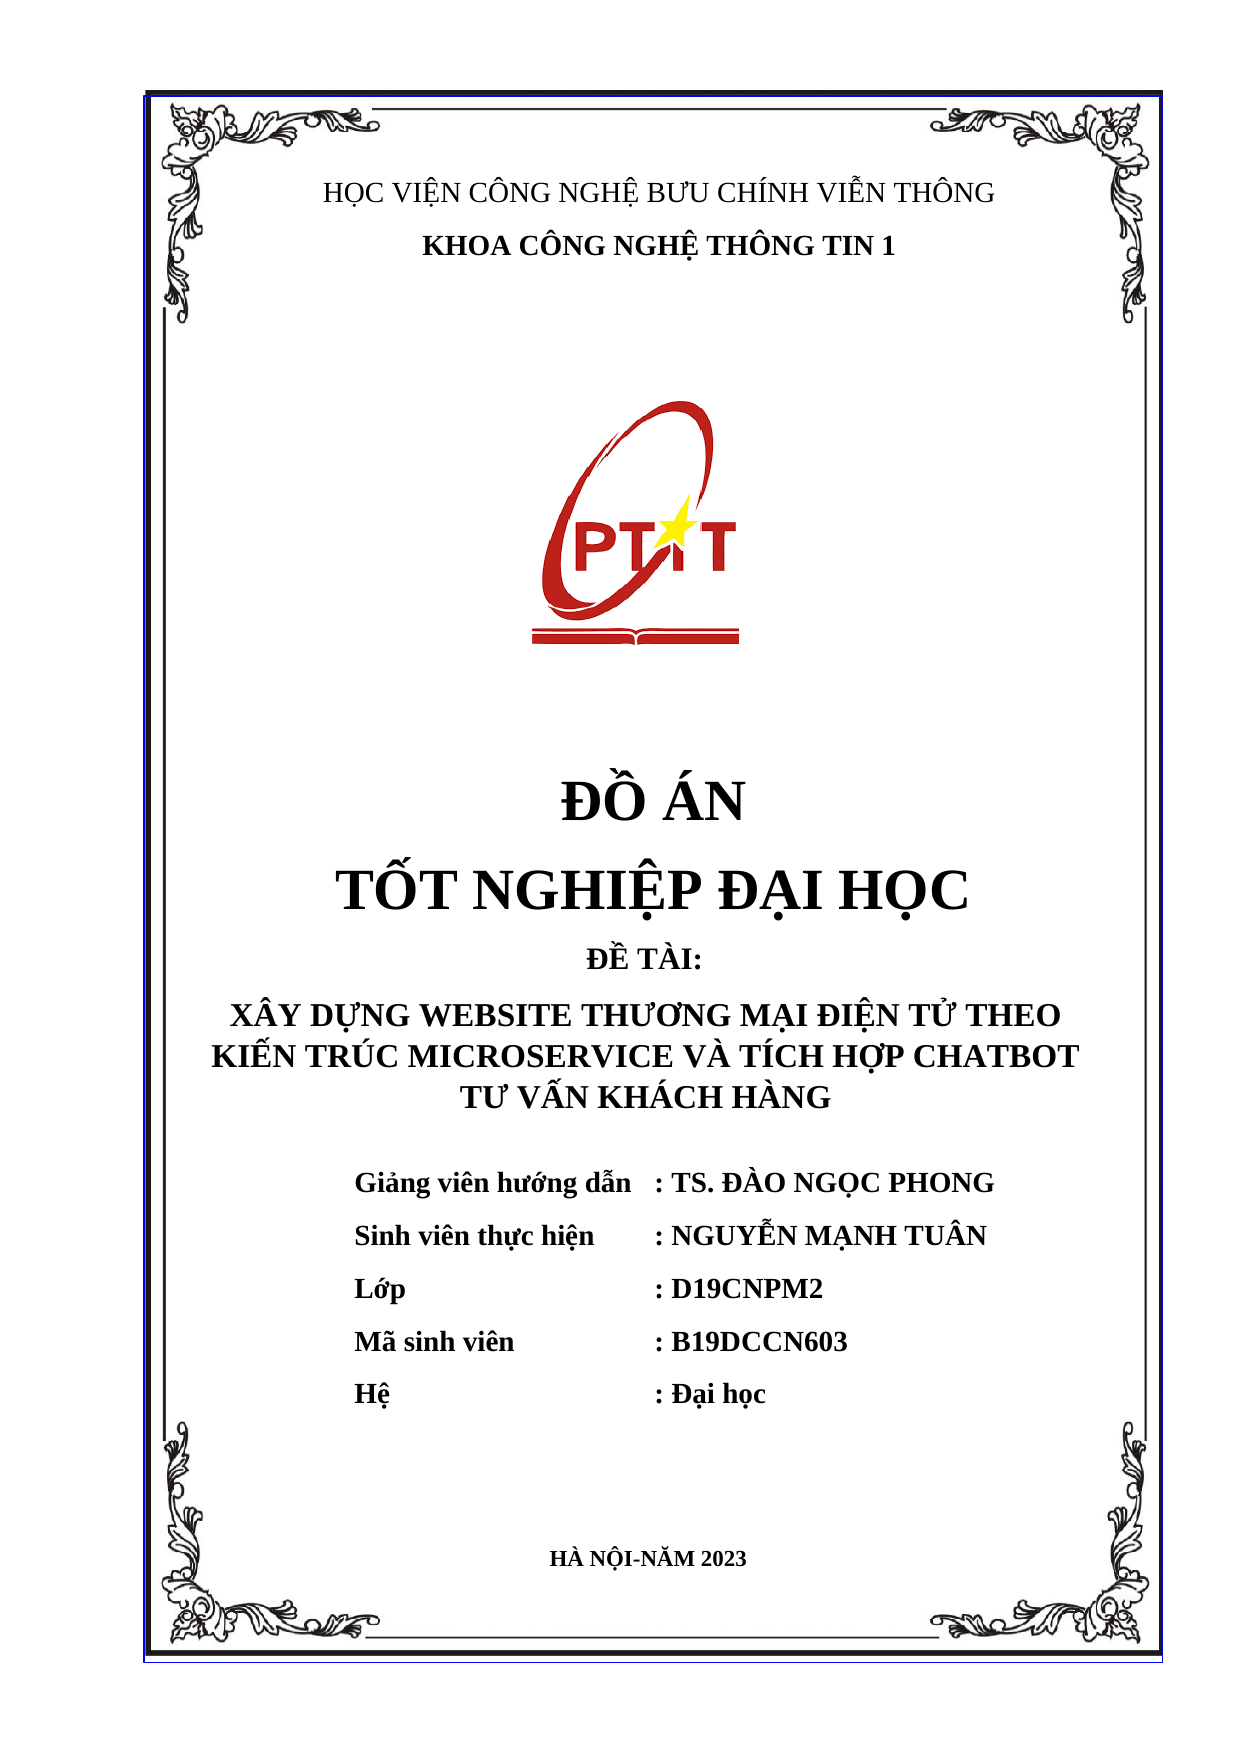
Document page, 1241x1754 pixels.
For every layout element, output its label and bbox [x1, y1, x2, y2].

picture [145, 97, 1162, 1656]
picture [145, 90, 1163, 95]
